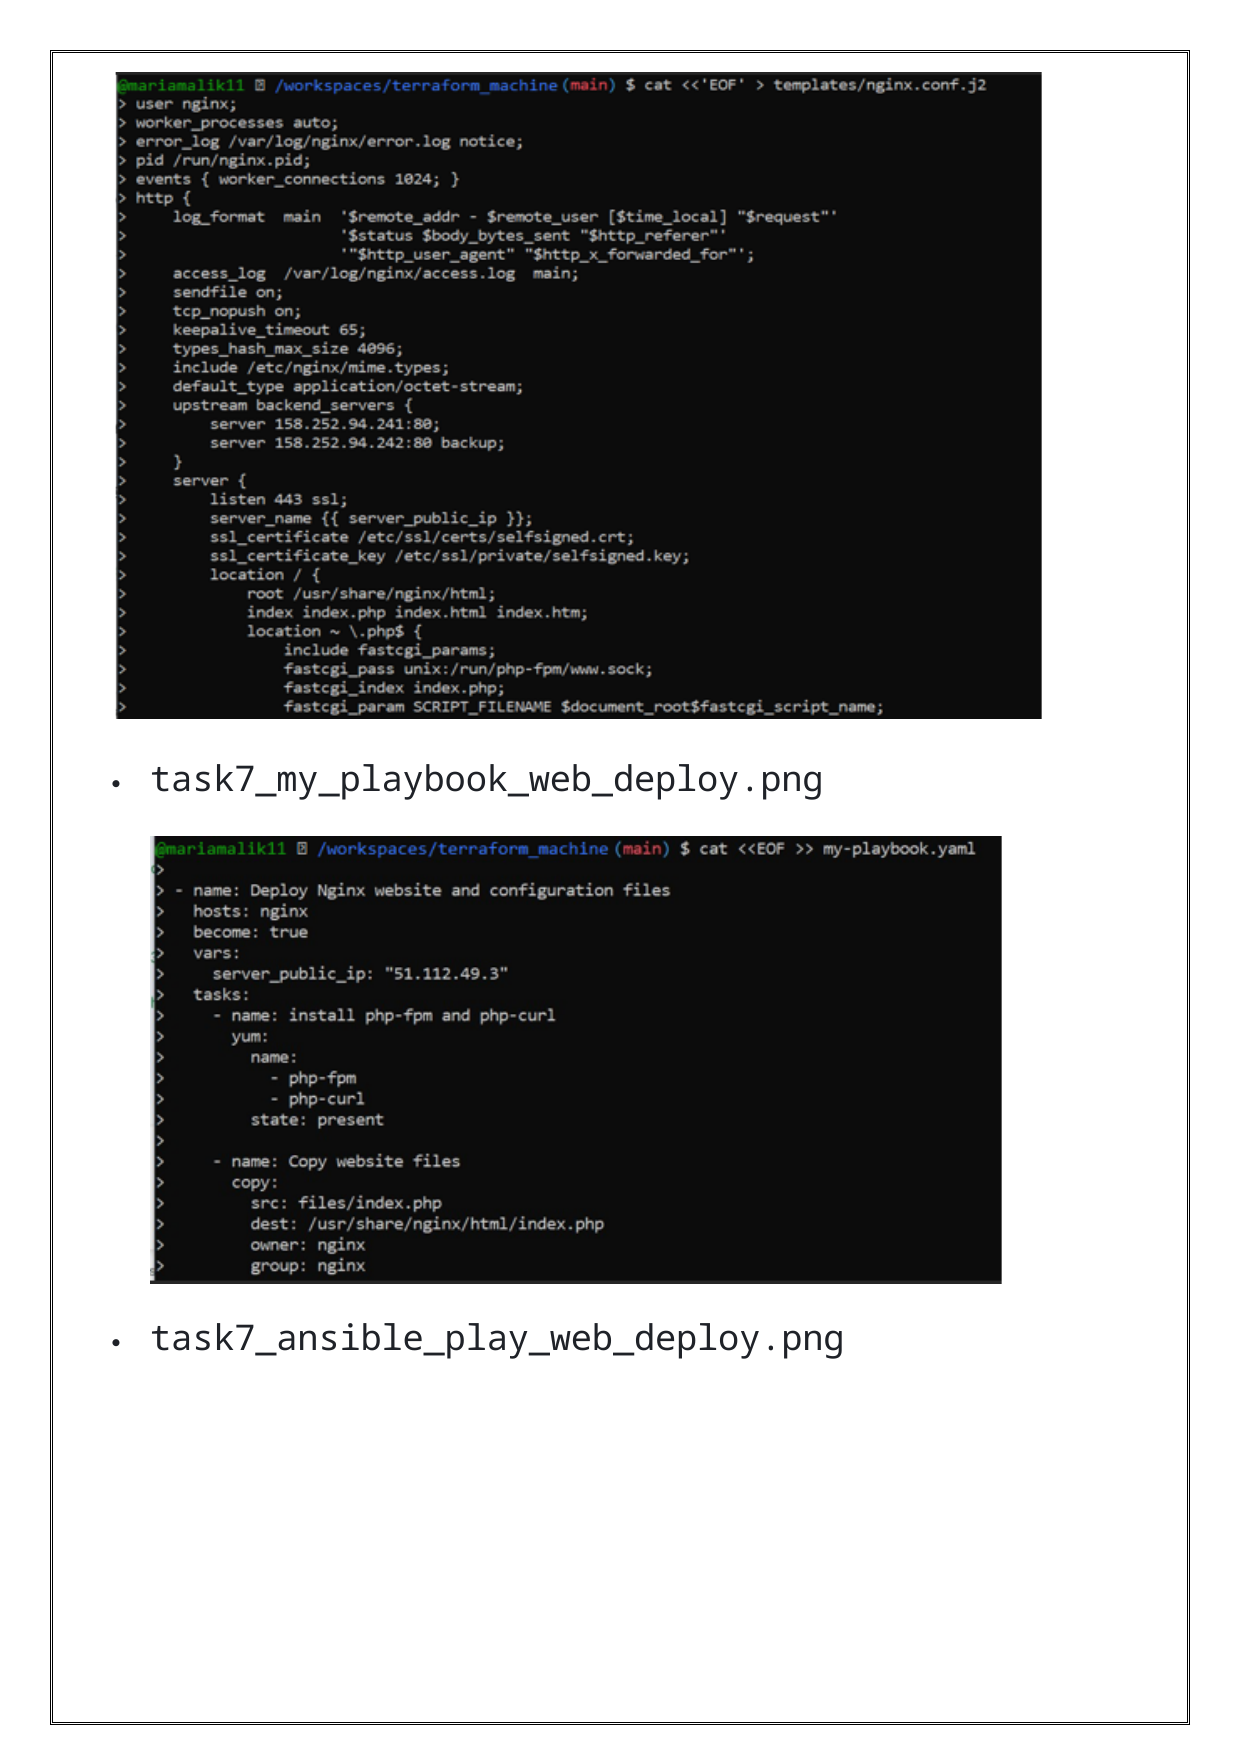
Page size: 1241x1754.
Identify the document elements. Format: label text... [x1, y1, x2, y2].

list task7_my_playbook_web_deploy.png [112, 753, 1181, 802]
picture [115, 72, 1042, 719]
picture [150, 836, 1002, 1284]
list task7_ansible_play_web_deploy.png [112, 1312, 1181, 1361]
